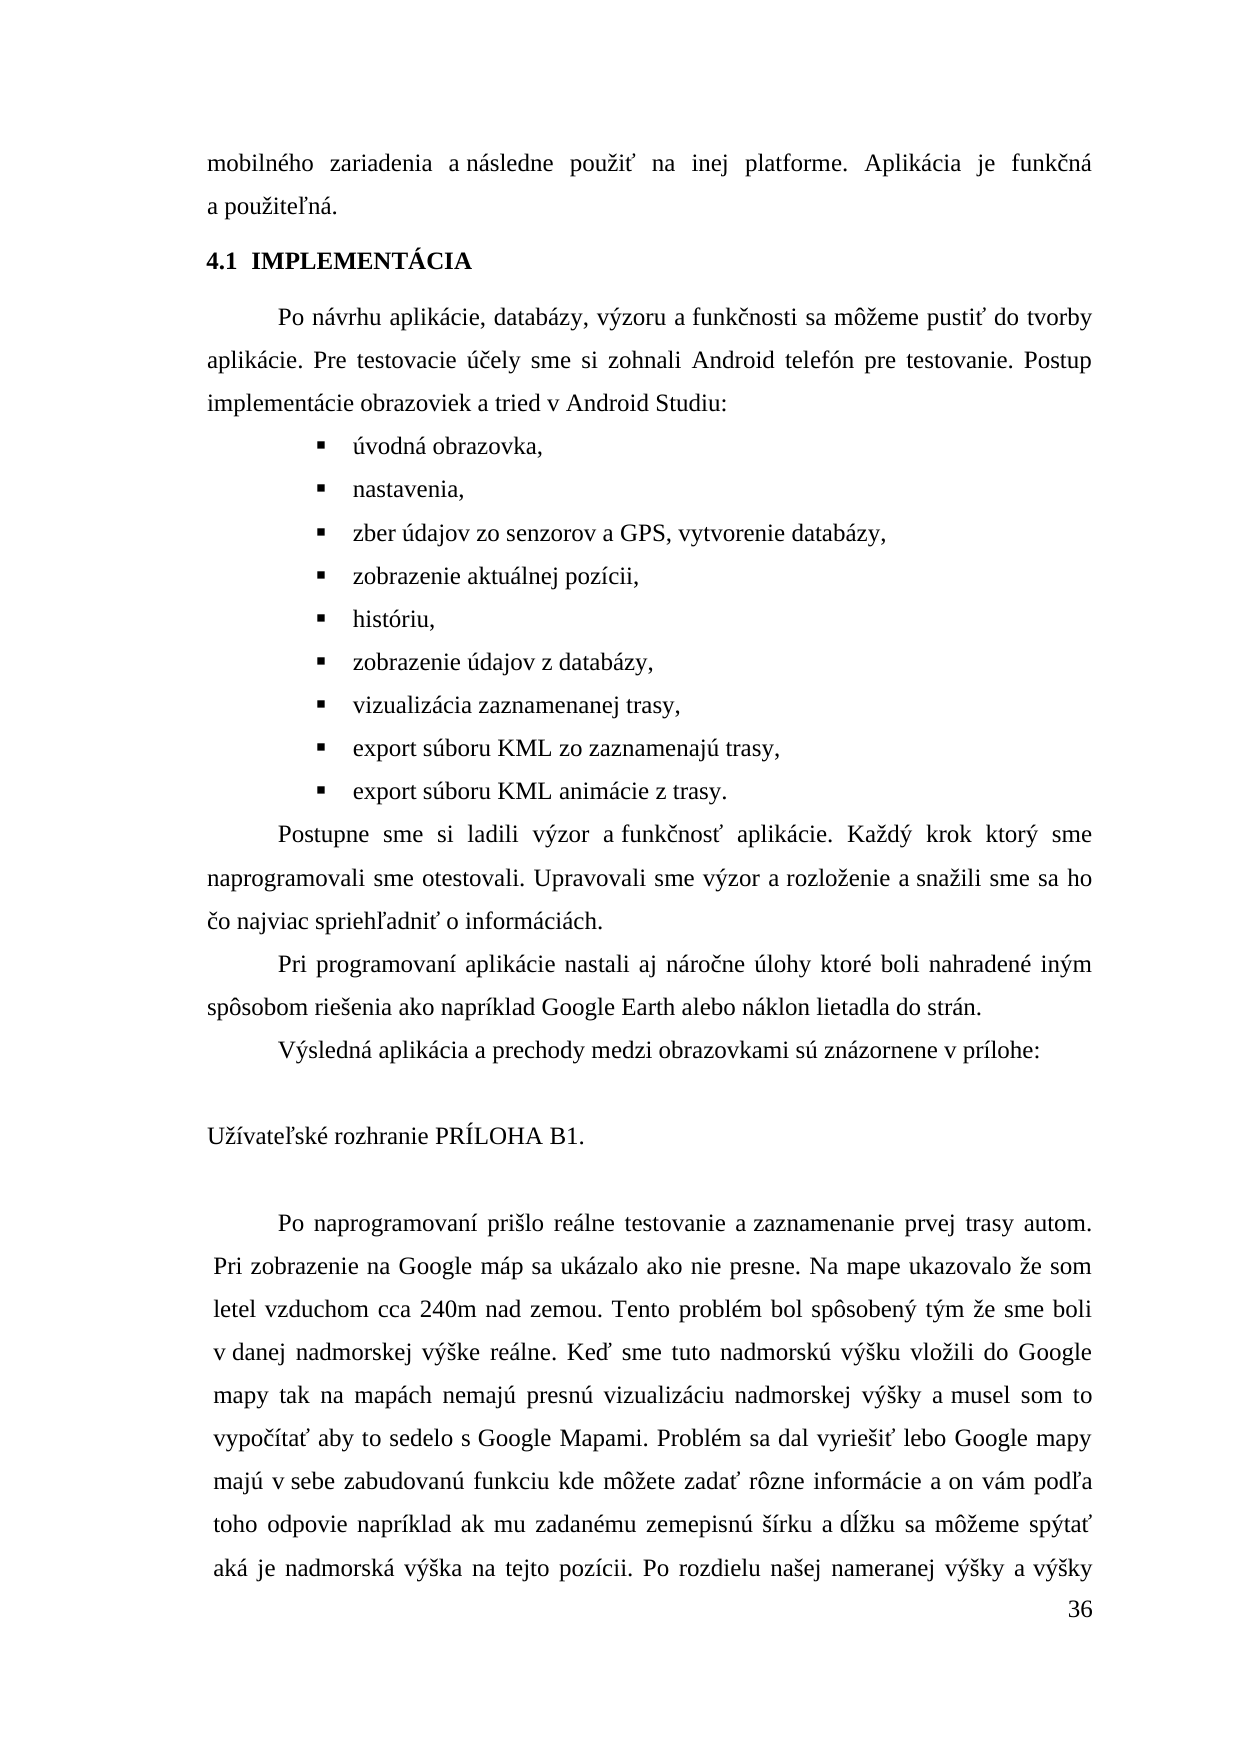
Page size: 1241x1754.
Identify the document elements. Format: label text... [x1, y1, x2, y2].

text Výsledná aplikácia a prechody medzi obrazovkami sú znázornene v prílohe: [207, 1035, 1092, 1064]
text Postupne sme si ladili výzor a funkčnosť aplikácie. Každý krok ktorý sme naprogramovali sme otestovali. Upravovali sme výzor a rozloženie a snažili sme sa ho čo najviac spriehľadniť o informáciách. [207, 819, 1092, 934]
list zobrazenie aktuálnej pozícii, [315, 561, 1092, 589]
text Pri programovaní aplikácie nastali aj náročne úlohy ktoré boli nahradené iným spôsobom riešenia ako napríklad Google Earth alebo náklon lietadla do strán. [207, 949, 1092, 1021]
list nastavenia, [315, 474, 1092, 503]
list vizualizácia zaznamenanej trasy, [315, 690, 1092, 719]
text Užívateľské rozhranie PRÍLOHA B1. [207, 1121, 1092, 1150]
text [207, 148, 1092, 219]
list export súboru KML animácie z trasy. [315, 776, 1092, 805]
list zber údajov zo senzorov a GPS, vytvorenie databázy, [315, 518, 1092, 546]
text Po návrhu aplikácie, databázy, výzoru a funkčnosti sa môžeme pustiť do tvorby aplikácie. Pre testovacie účely sme si zohnali Android telefón pre testovanie. Postup implementácie obrazoviek a tried v Android Studiu: [207, 302, 1092, 417]
list úvodná obrazovka, [315, 431, 1092, 460]
list históriu, [315, 604, 1092, 633]
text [213, 1208, 1092, 1581]
subtitle 4.1 Implementácia [206, 246, 1092, 275]
list zobrazenie údajov z databázy, [315, 647, 1092, 676]
list export súboru KML zo zaznamenajú trasy, [315, 733, 1092, 762]
